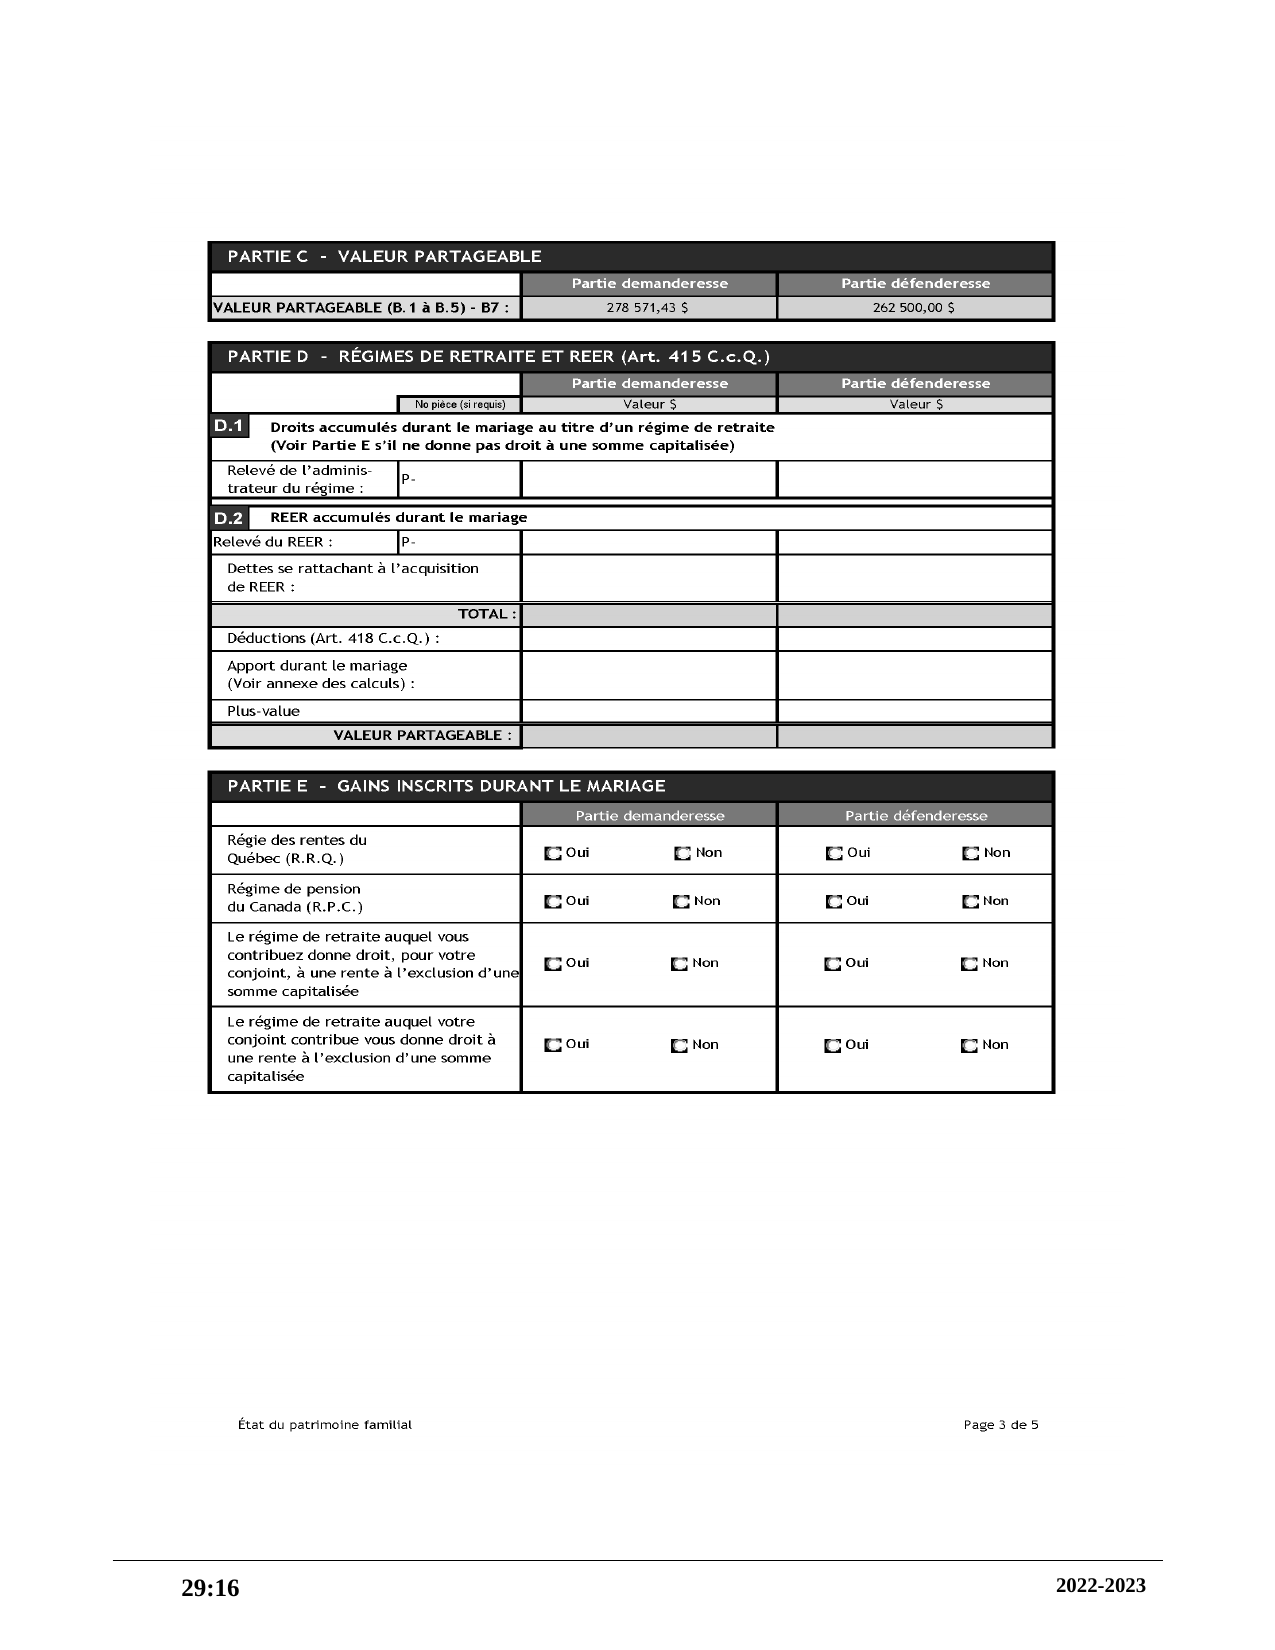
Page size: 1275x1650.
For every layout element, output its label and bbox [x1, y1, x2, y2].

picture [150, 112, 1125, 1465]
